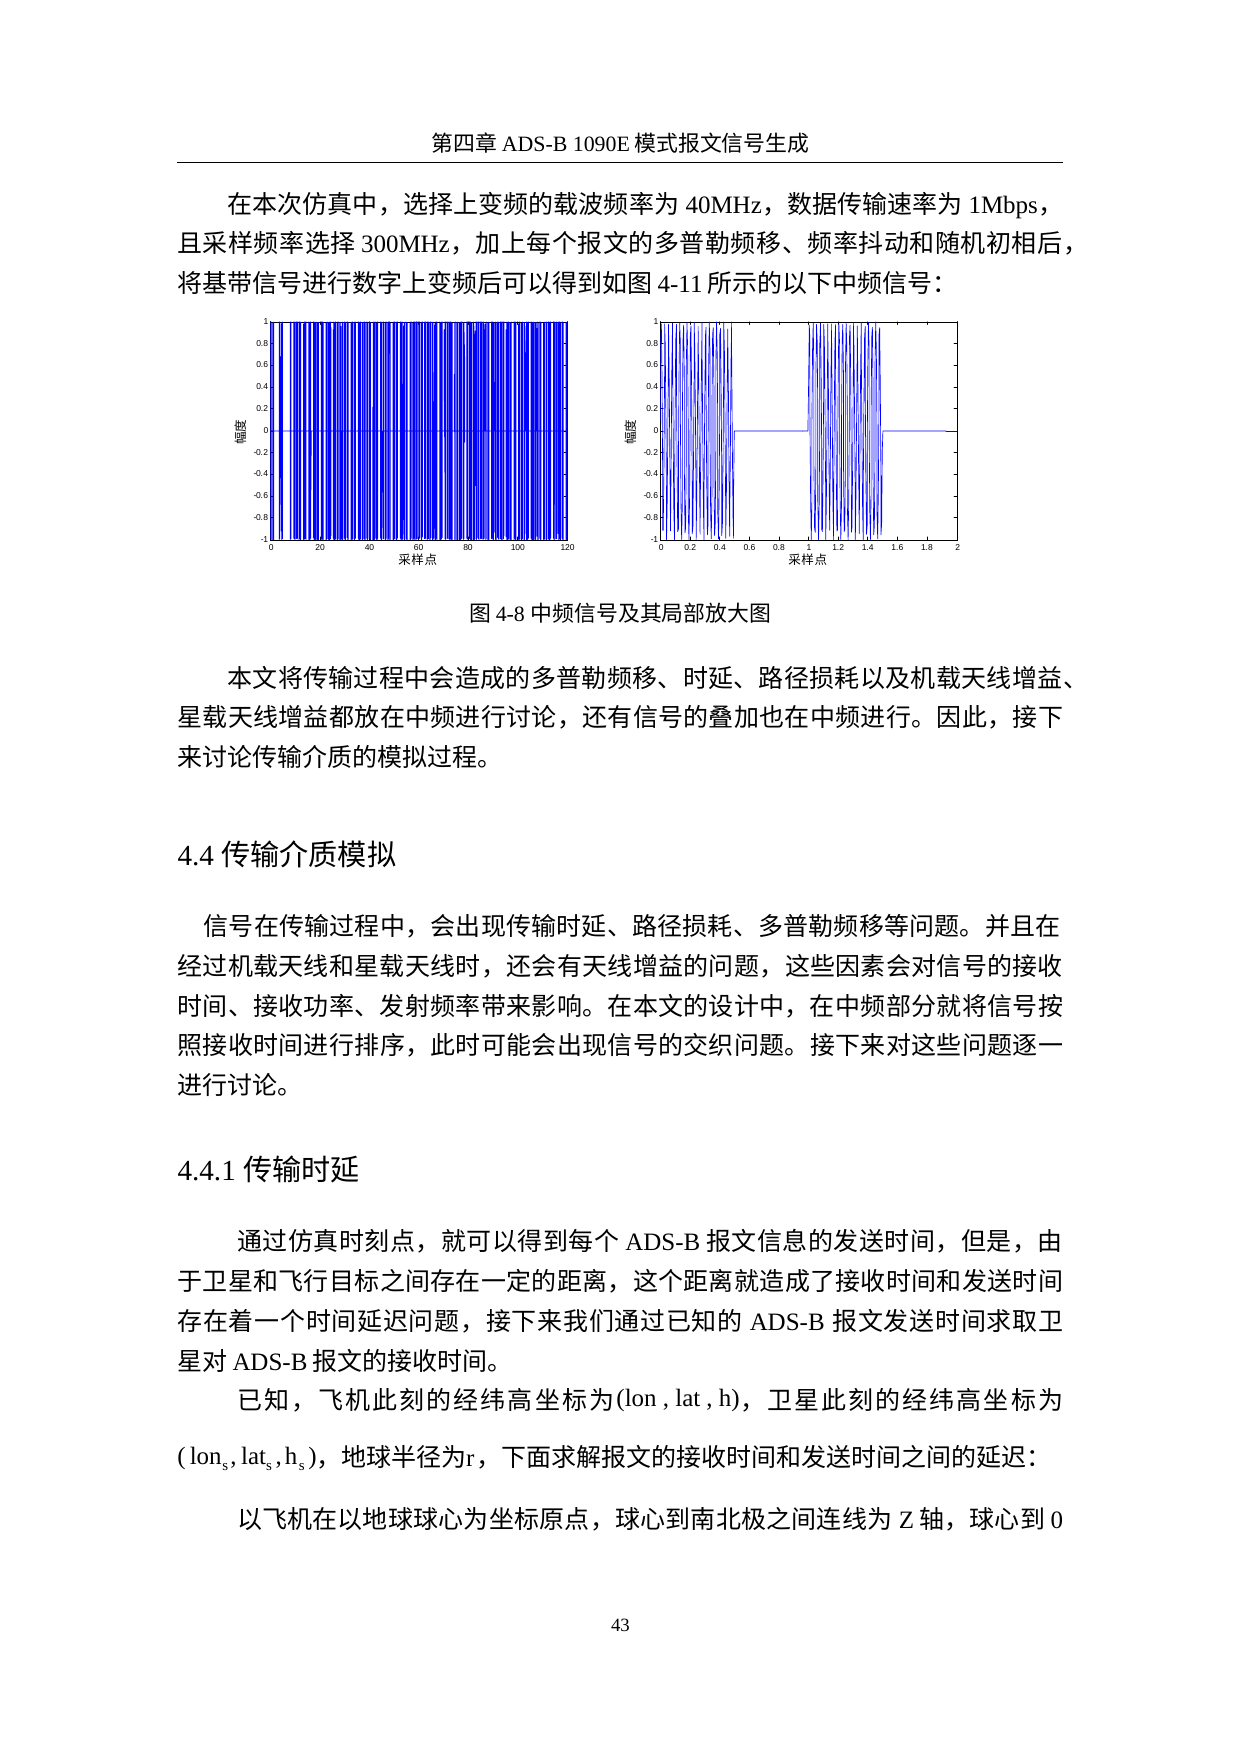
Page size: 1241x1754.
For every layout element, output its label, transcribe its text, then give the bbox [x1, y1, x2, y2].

text 本文将传输过程中会造成的多普勒频移、时延、路径损耗以及机载天线增益、星载天线增益都放在中频进行讨论，还有信号的叠加也在中频进行。因此，接下来讨论传输介质的模拟过程。 [177, 656, 1063, 776]
text 信号在传输过程中，会出现传输时延、路径损耗、多普勒频移等问题。并且在经过机载天线和星载天线时，还会有天线增益的问题，这些因素会对信号的接收时间、接收功率、发射频率带来影响。在本文的设计中，在中频部分就将信号按照接收时间进行排序，此时可能会出现信号的交织问题。接下来对这些问题逐一进行讨论。 [177, 905, 1063, 1103]
text 已知，飞机此刻的经纬高坐标为，卫星此刻的经纬高坐标为，地球半径为，下面求解报文的接收时间和发送时间之间的延迟： [177, 1379, 1063, 1498]
text 4.4 传输介质模拟 [177, 813, 1063, 892]
text 4.4.1 传输时延 [177, 1128, 1063, 1208]
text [177, 1498, 1063, 1538]
text 图4-8 中频信号及其局部放大图 [177, 592, 1063, 631]
text 在本次仿真中，选择上变频的载波频率为40MHz，数据传输速率为1Mbps，且采样频率选择300MHz，加上每个报文的多普勒频移、频率抖动和随机初相后，将基带信号进行数字上变频后可以得到如图4-11所示的以下中频信号： [177, 182, 1063, 301]
text 通过仿真时刻点，就可以得到每个ADS-B报文信息的发送时间，但是，由于卫星和飞行目标之间存在一定的距离，这个距离就造成了接收时间和发送时间存在着一个时间延迟问题，接下来我们通过已知的 ADS-B 报文发送时间求取卫星对ADS-B报文的接收时间。 [177, 1220, 1063, 1379]
